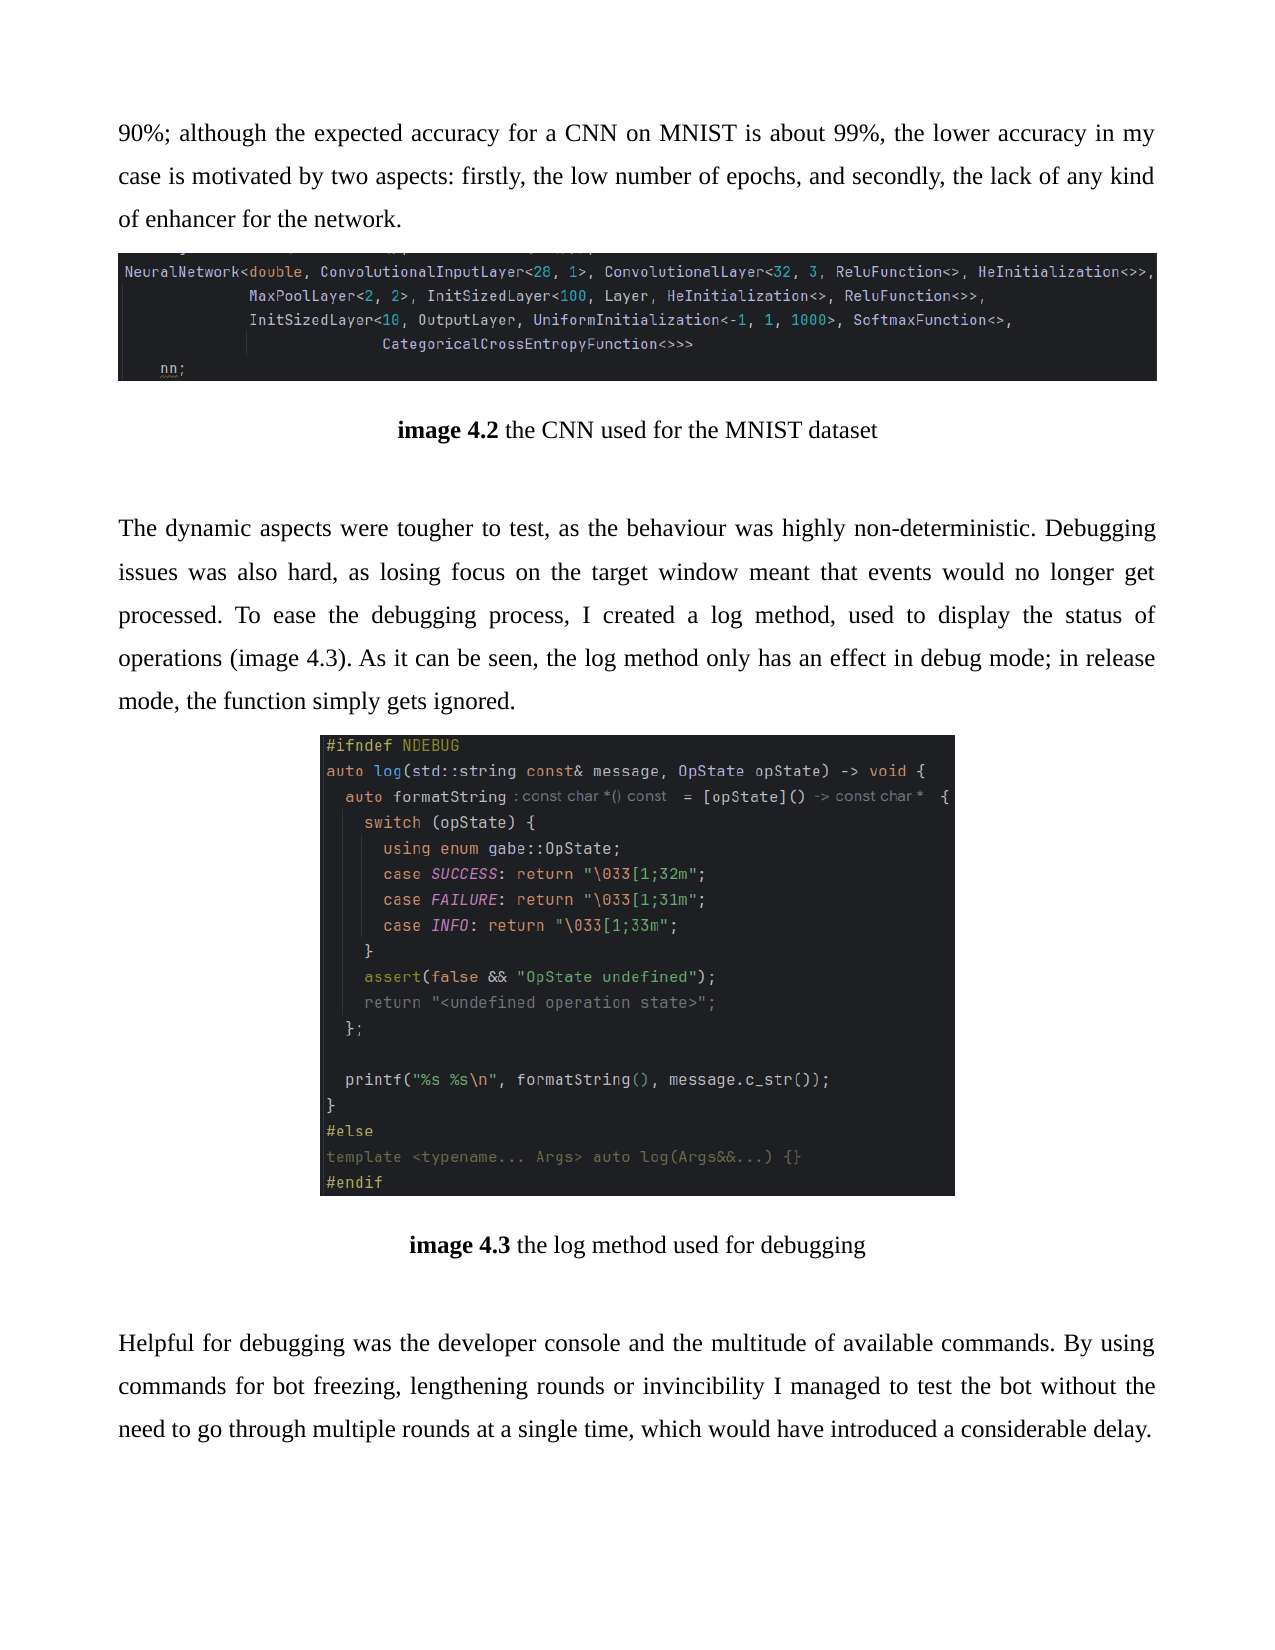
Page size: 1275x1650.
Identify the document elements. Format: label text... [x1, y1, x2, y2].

text image 4.2 the CNN used for the MNIST dataset [118, 381, 1157, 444]
picture [320, 735, 955, 1196]
text Helpful for debugging was the developer console and the multitude of available commands. By using commands for bot freezing, lengthening rounds or invincibility I managed to test the bot without the need to go through multiple rounds at a single time, which would have introduced a considerable delay. [118, 1328, 1157, 1443]
text The dynamic aspects were tougher to test, as the behaviour was highly non-deterministic. Debugging issues was also hard, as losing focus on the target window meant that events would no longer get processed. To ease the debugging process, I created a log method, used to display the status of operations (image 4.3). As it can be seen, the log method only has an effect in debug mode; in release mode, the function simply gets ignored. [118, 513, 1157, 715]
picture [118, 253, 1157, 381]
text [118, 118, 1157, 233]
